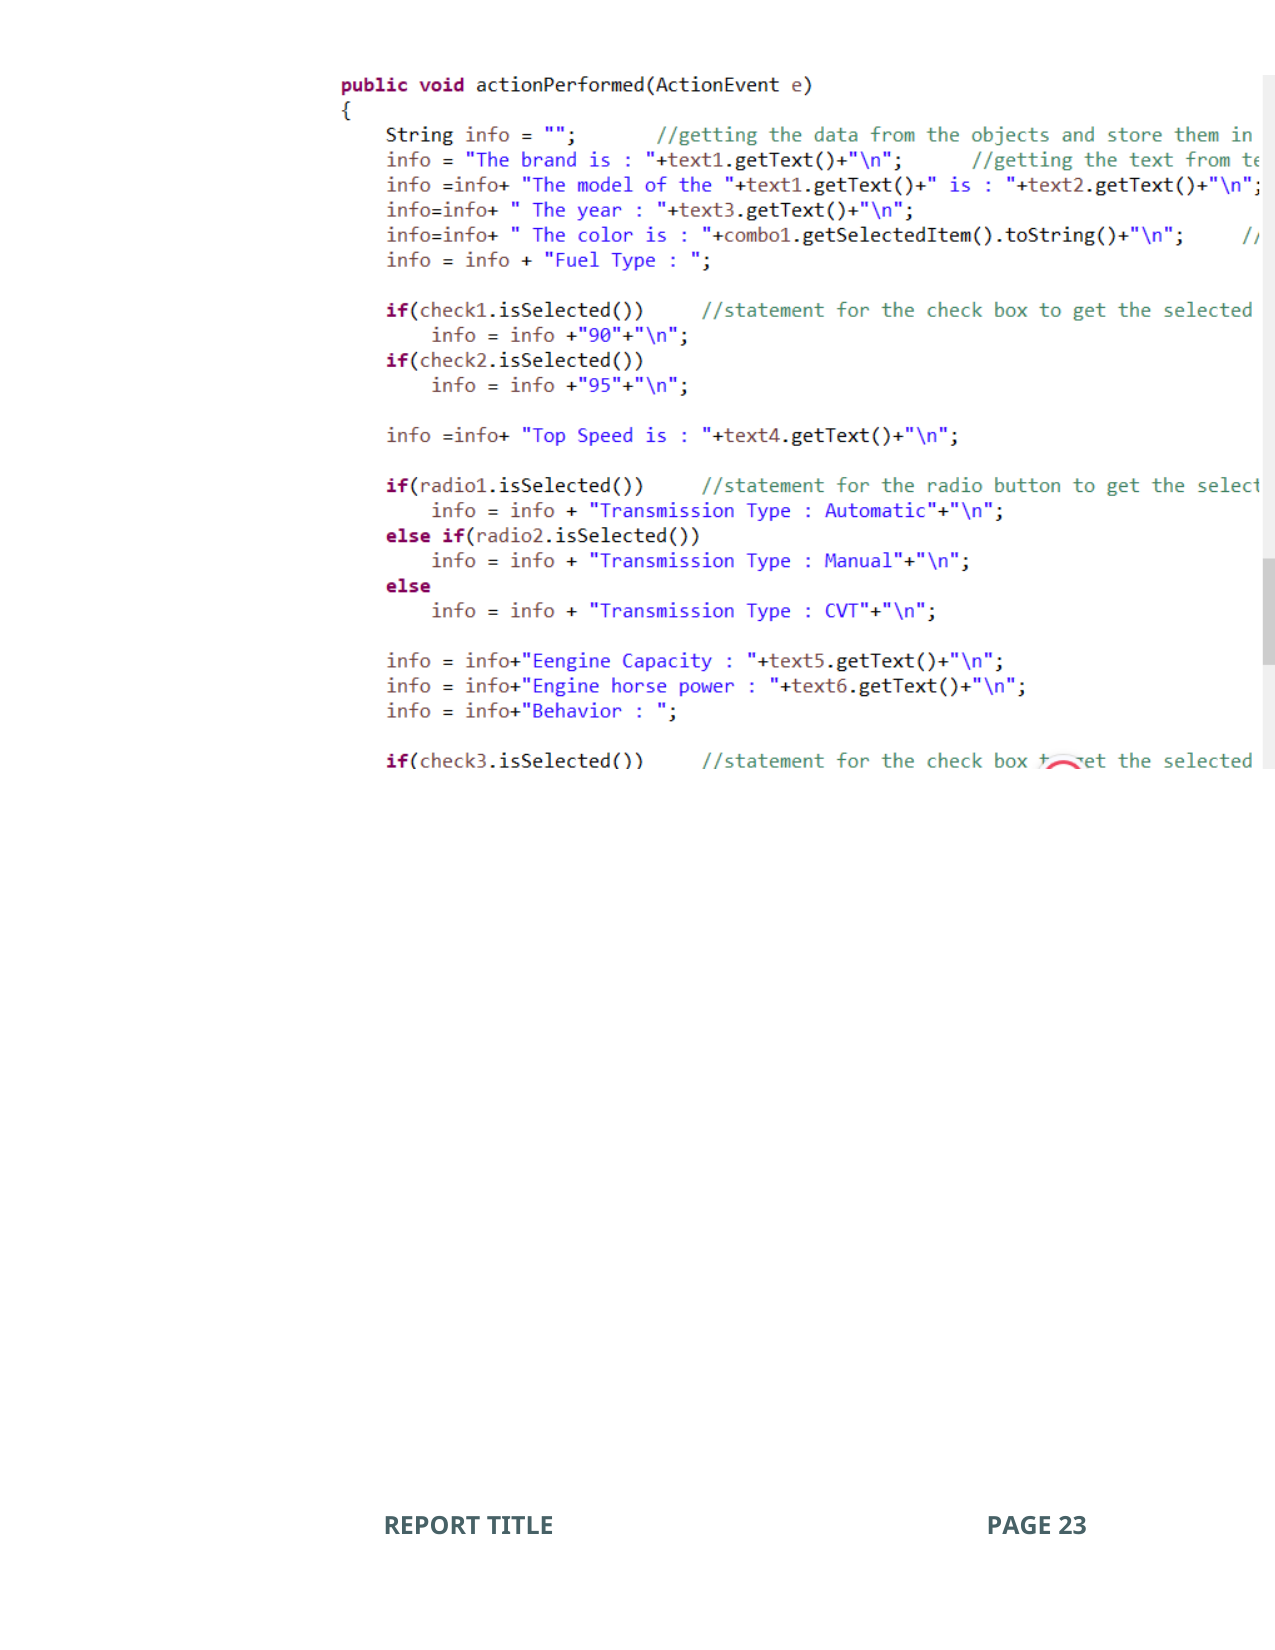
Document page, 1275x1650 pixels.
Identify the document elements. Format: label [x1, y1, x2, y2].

picture [262, 75, 1275, 769]
